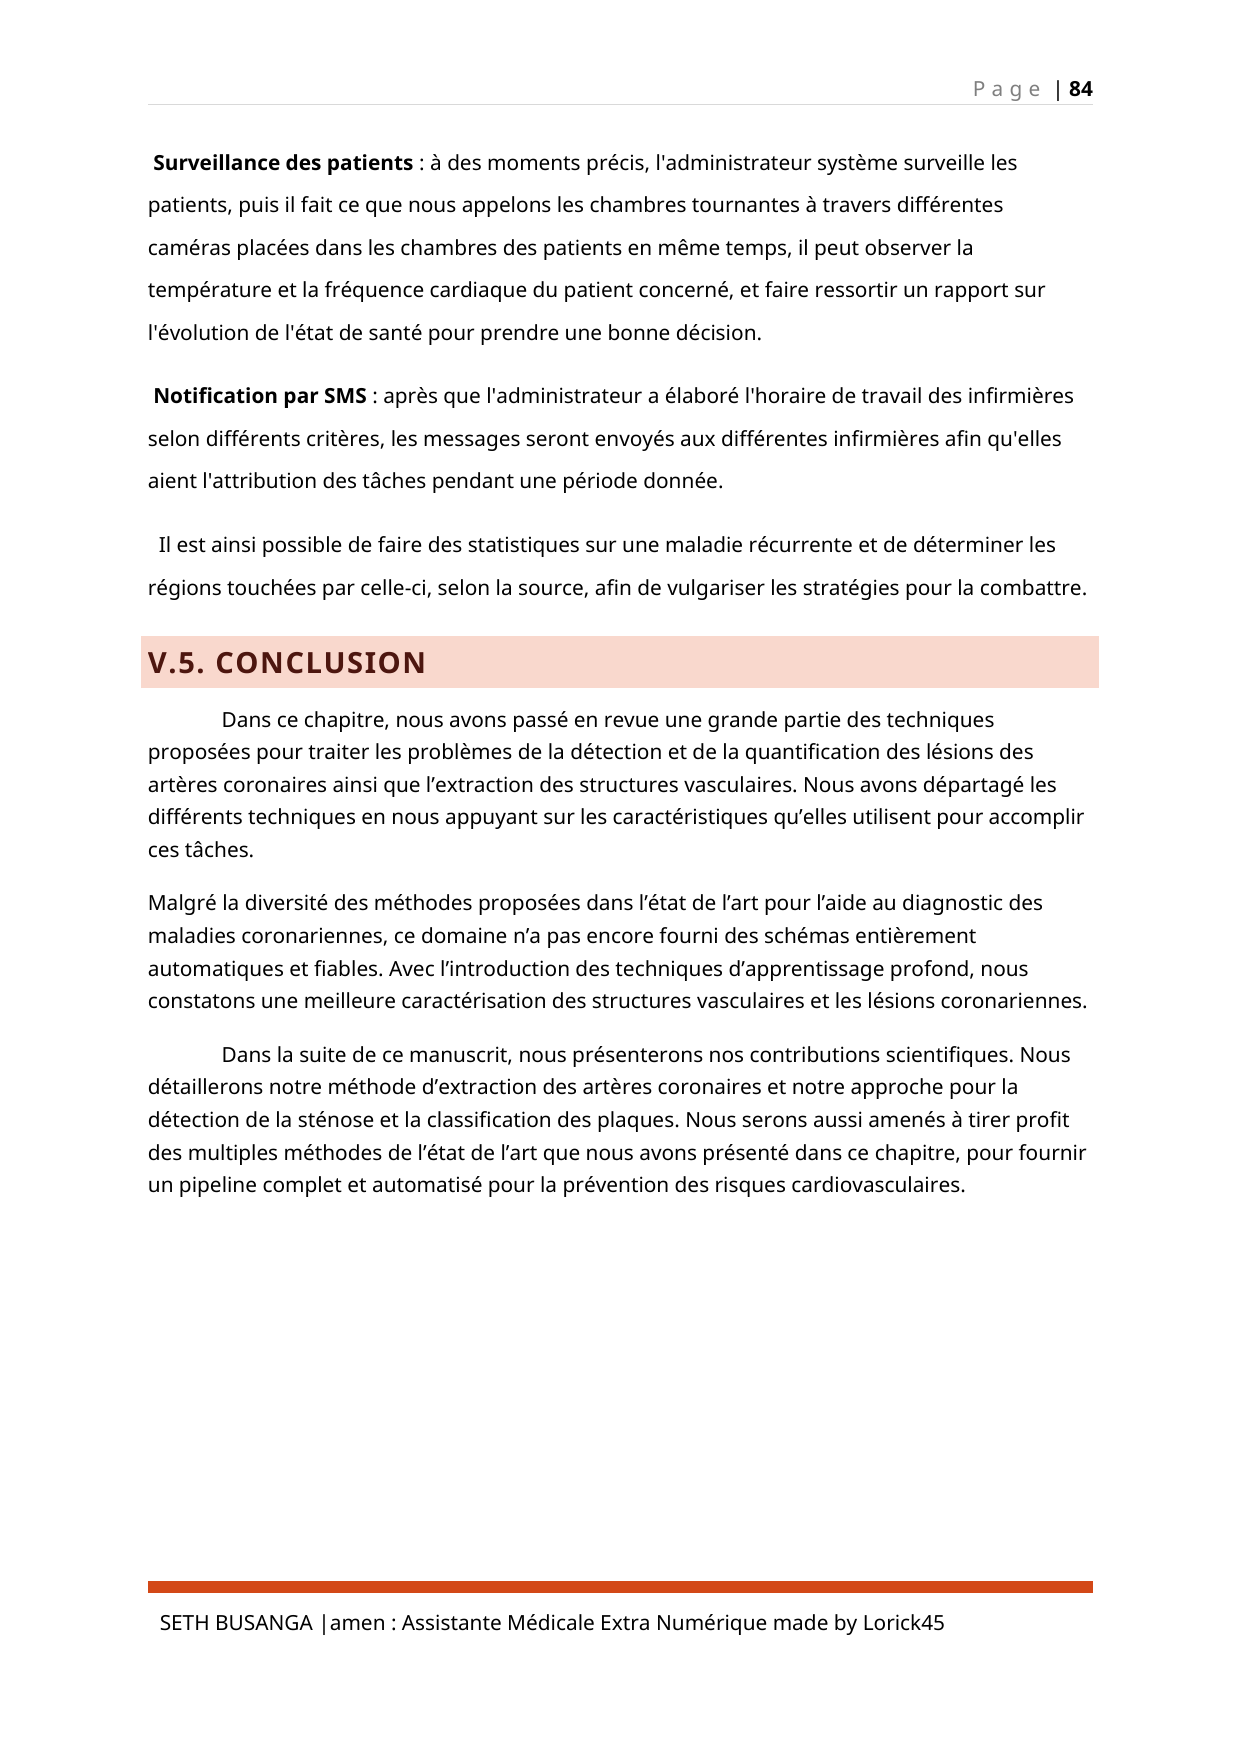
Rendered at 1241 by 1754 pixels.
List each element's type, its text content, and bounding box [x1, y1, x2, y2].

text Dans la suite de ce manuscrit, nous présenterons nos contributions scientifiques. Nous détaillerons notre méthode d’extraction des artères coronaires et notre approche pour la détection de la sténose et la classification des plaques. Nous serons aussi amenés à tirer profit des multiples méthodes de l’état de l’art que nous avons présenté dans ce chapitre, pour fournir un pipeline complet et automatisé pour la prévention des risques cardiovasculaires. [148, 1040, 1093, 1199]
text Surveillance des patients : à des moments précis, l'administrateur système surveille les patients, puis il fait ce que nous appelons les chambres tournantes à travers différentes caméras placées dans les chambres des patients en même temps, il peut observer la température et la fréquence cardiaque du patient concerné, et faire ressortir un rapport sur l'évolution de l'état de santé pour prendre une bonne décision. [148, 148, 1093, 346]
text Il est ainsi possible de faire des statistiques sur une maladie récurrente et de déterminer les régions touchées par celle-ci, selon la source, afin de vulgariser les stratégies pour la combattre. [148, 530, 1093, 601]
text Notification par SMS : après que l'administrateur a élaboré l'horaire de travail des infirmières selon différents critères, les messages seront envoyés aux différentes infirmières afin qu'elles aient l'attribution des tâches pendant une période donnée. [148, 381, 1093, 495]
subtitle V.5. Conclusion [148, 643, 1093, 682]
text Dans ce chapitre, nous avons passé en revue une grande partie des techniques proposées pour traiter les problèmes de la détection et de la quantification des lésions des artères coronaires ainsi que l’extraction des structures vasculaires. Nous avons départagé les différents techniques en nous appuyant sur les caractéristiques qu’elles utilisent pour accomplir ces tâches. [148, 705, 1093, 863]
text Malgré la diversité des méthodes proposées dans l’état de l’art pour l’aide au diagnostic des maladies coronariennes, ce domaine n’a pas encore fourni des schémas entièrement automatiques et fiables. Avec l’introduction des techniques d’apprentissage profond, nous constatons une meilleure caractérisation des structures vasculaires et les lésions coronariennes. [148, 888, 1093, 1015]
